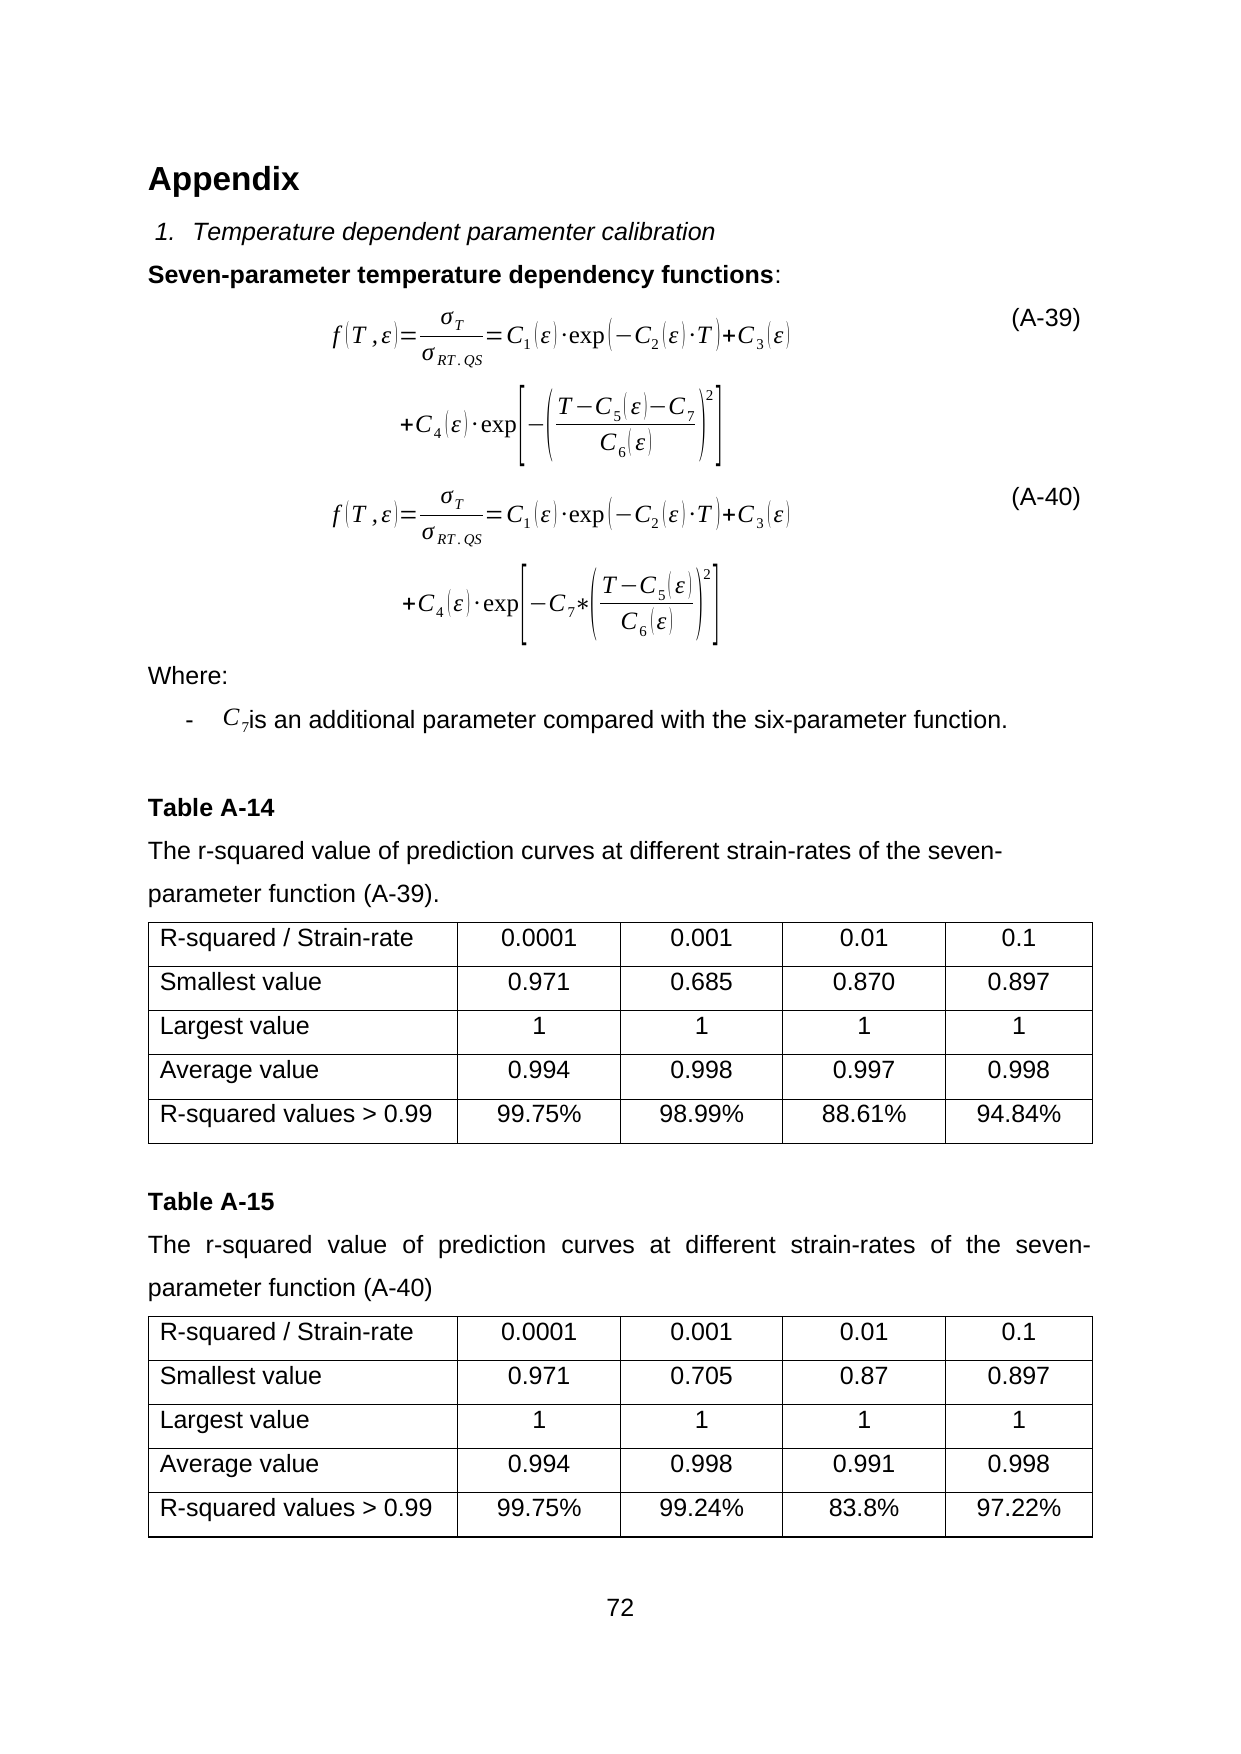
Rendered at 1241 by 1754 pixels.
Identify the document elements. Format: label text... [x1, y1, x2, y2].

table_cell 1 [621, 1011, 782, 1054]
table_cell 99.24% [621, 1493, 782, 1536]
table_cell 0.991 [783, 1449, 945, 1492]
subtitle Appendix [148, 159, 1092, 197]
table_header 0.1 [946, 1317, 1092, 1360]
table_header 0.001 [621, 923, 782, 966]
list Temperature dependent paramenter calibration [154, 216, 1092, 245]
table_cell 1 [458, 1011, 620, 1054]
table_cell 0.971 [458, 1361, 620, 1404]
table_header [148, 303, 974, 482]
table_cell 94.84% [946, 1100, 1092, 1142]
table_cell [148, 482, 974, 661]
table_cell 0.998 [621, 1449, 782, 1492]
table_cell 97.22% [946, 1493, 1092, 1536]
table_cell Largest value [149, 1405, 457, 1448]
table_cell 0.87 [783, 1361, 945, 1404]
table_cell 98.99% [621, 1100, 782, 1142]
table_cell 1 [458, 1405, 620, 1448]
table_cell Average value [149, 1055, 457, 1098]
table_cell 0.870 [783, 967, 945, 1010]
table_header 0.0001 [458, 1317, 620, 1360]
table_cell 1 [783, 1405, 945, 1448]
table_header 0.01 [783, 923, 945, 966]
text Where: [148, 661, 1092, 689]
table_header 0.0001 [458, 923, 620, 966]
table_cell 1 [621, 1405, 782, 1448]
table_cell 0.971 [458, 967, 620, 1010]
table_cell 83.8% [783, 1493, 945, 1536]
table_cell 99.75% [458, 1493, 620, 1536]
table_cell Smallest value [149, 967, 457, 1010]
table_cell R-squared values > 0.99 [149, 1493, 457, 1536]
table_cell 0.897 [946, 1361, 1092, 1404]
table_cell Largest value [149, 1011, 457, 1054]
table_cell 0.998 [946, 1449, 1092, 1492]
table_cell 0.994 [458, 1055, 620, 1098]
list is an additional parameter compared with the six-parameter function. [185, 704, 1092, 735]
table_cell 0.705 [621, 1361, 782, 1404]
table_cell 99.75% [458, 1100, 620, 1142]
table_cell R-squared values > 0.99 [149, 1100, 457, 1142]
table_cell 0.998 [946, 1055, 1092, 1098]
table_cell 0.997 [783, 1055, 945, 1098]
table_cell 88.61% [783, 1100, 945, 1142]
table_cell 1 [946, 1011, 1092, 1054]
table_cell 0.685 [621, 967, 782, 1010]
table_cell 0.994 [458, 1449, 620, 1492]
table_header 0.001 [621, 1317, 782, 1360]
table_header R-squared / Strain-rate [149, 1317, 457, 1360]
table_header 0.01 [783, 1317, 945, 1360]
table_cell 0.998 [621, 1055, 782, 1098]
table_cell Average value [149, 1449, 457, 1492]
text Seven-parameter temperature dependency functions: [148, 259, 1092, 288]
table_cell 1 [783, 1011, 945, 1054]
table_cell 1 [946, 1405, 1092, 1448]
table_cell 0.897 [946, 967, 1092, 1010]
table_header 0.1 [946, 923, 1092, 966]
table_header R-squared / Strain-rate [149, 923, 457, 966]
table_cell Smallest value [149, 1361, 457, 1404]
